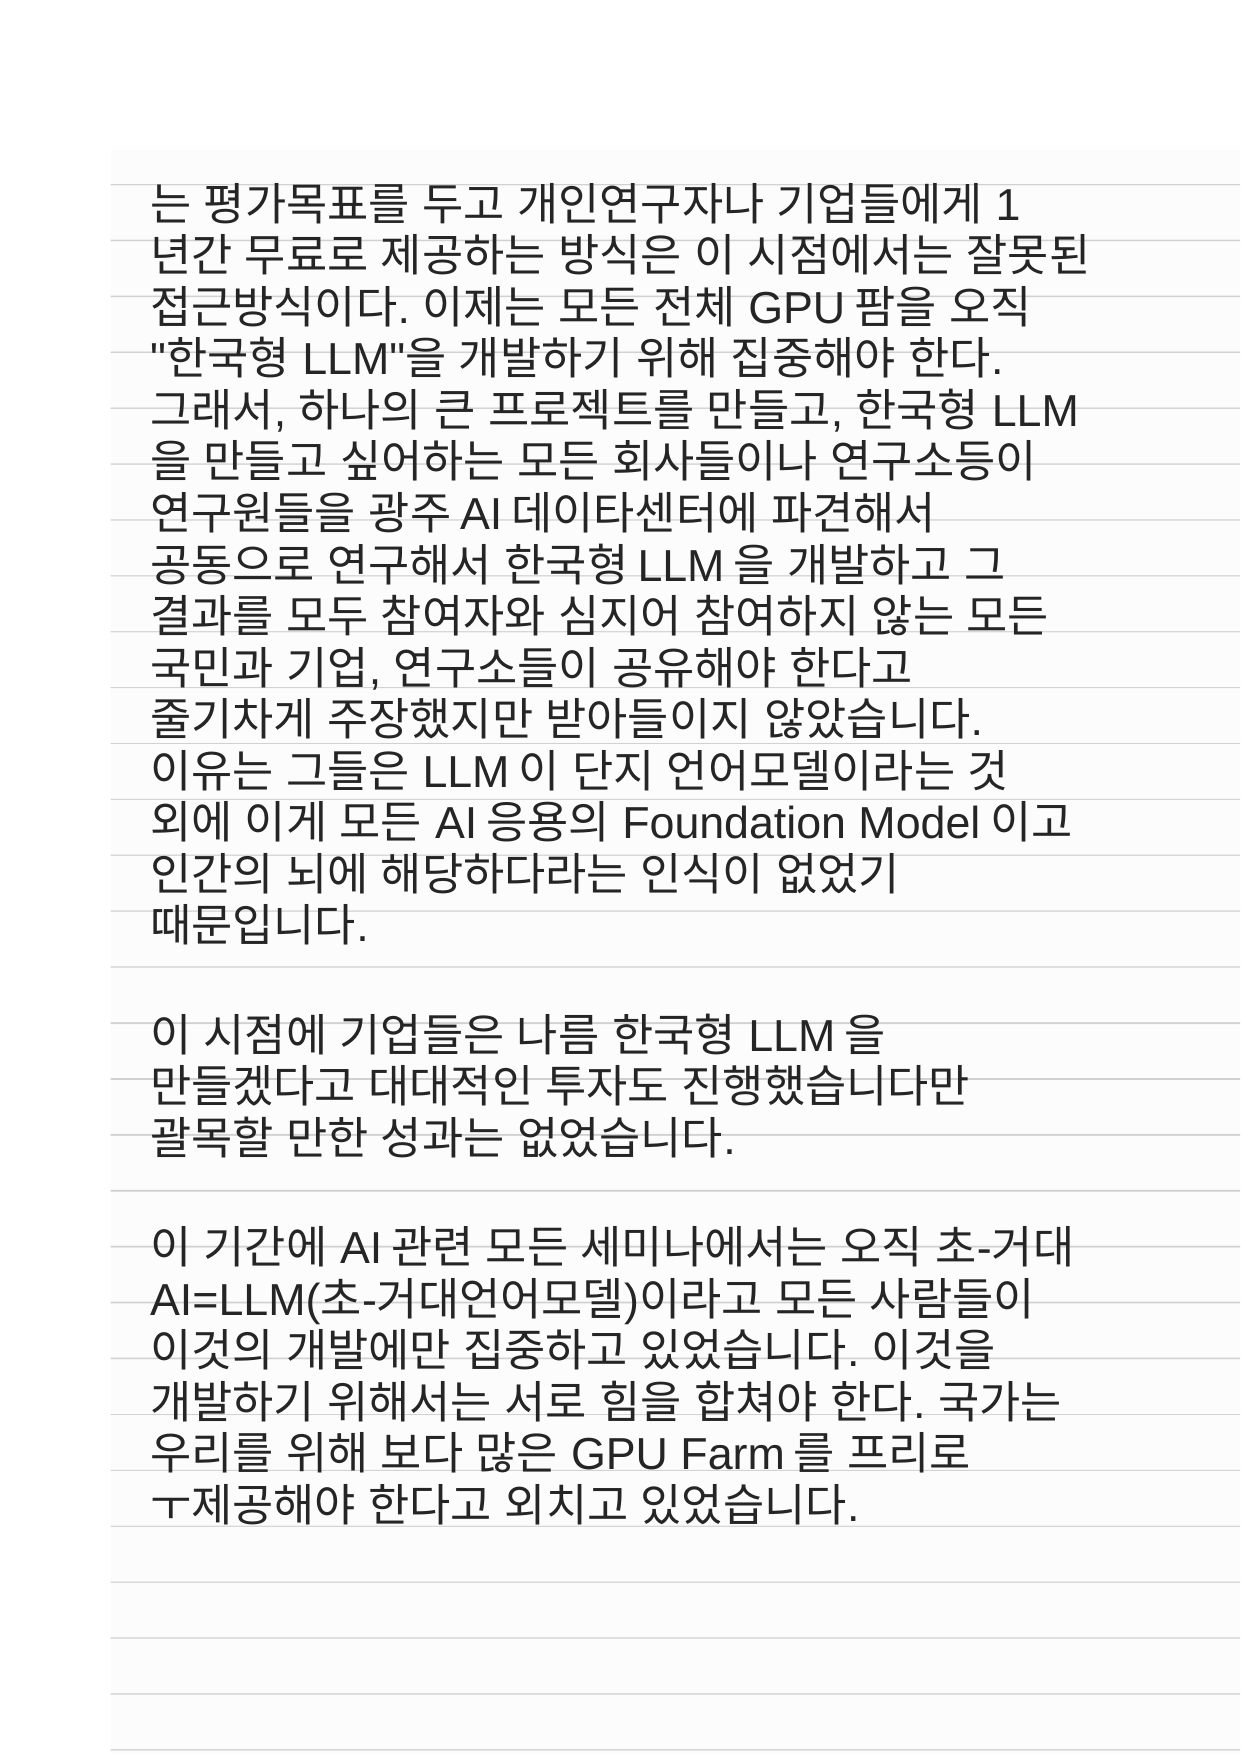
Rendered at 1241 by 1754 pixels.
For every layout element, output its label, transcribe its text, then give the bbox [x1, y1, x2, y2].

text 이 기간에 AI관련 모든 세미나에서는 오직 초-거대AI=LLM(초-거대언어모델)이라고 모든 사람들이 이것의 개발에만 집중하고 있었습니다. 이것을 개발하기 위해서는 서로 힘을 합쳐야 한다. 국가는 우리를 위해 보다 많은 GPU Farm를 프리로 ㅜ제공해야 한다고 외치고 있었습니다. [150, 1176, 1090, 1485]
picture [110, 150, 1241, 1754]
text 는 평가목표를 두고 개인연구자나 기업들에게 1년간 무료로 제공하는 방식은 이 시점에서는 잘못된 접근방식이다. 이제는 모든 전체 GPU팜을 오직 "한국형 LLM"을 개발하기 위해 집중해야 한다. 그래서, 하나의 큰 프로젝트를 만들고, 한국형 LLM을 만들고 싶어하는 모든 회사들이나 연구소등이 연구원들을 광주AI데이타센터에 파견해서 공동으로 연구해서 한국형LLM을 개발하고 그 결과를 모두 참여자와 심지어 참여하지 않는 모든 국민과 기업, 연구소들이 공유해야 한다고 줄기차게 주장했지만 받아들이지 않았습니다. 이유는 그들은 LLM이 단지 언어모델이라는 것 외에 이게 모든 AI응용의 Foundation Model이고 인간의 뇌에 해당하다라는 인식이 없었기 때문입니다. [150, 184, 1090, 906]
text 이 시점에 기업들은 나름 한국형 LLM을 만들겠다고 대대적인 투자도 진행했습니다만 괄목할 만한 성과는 없었습니다. [150, 964, 1090, 1118]
